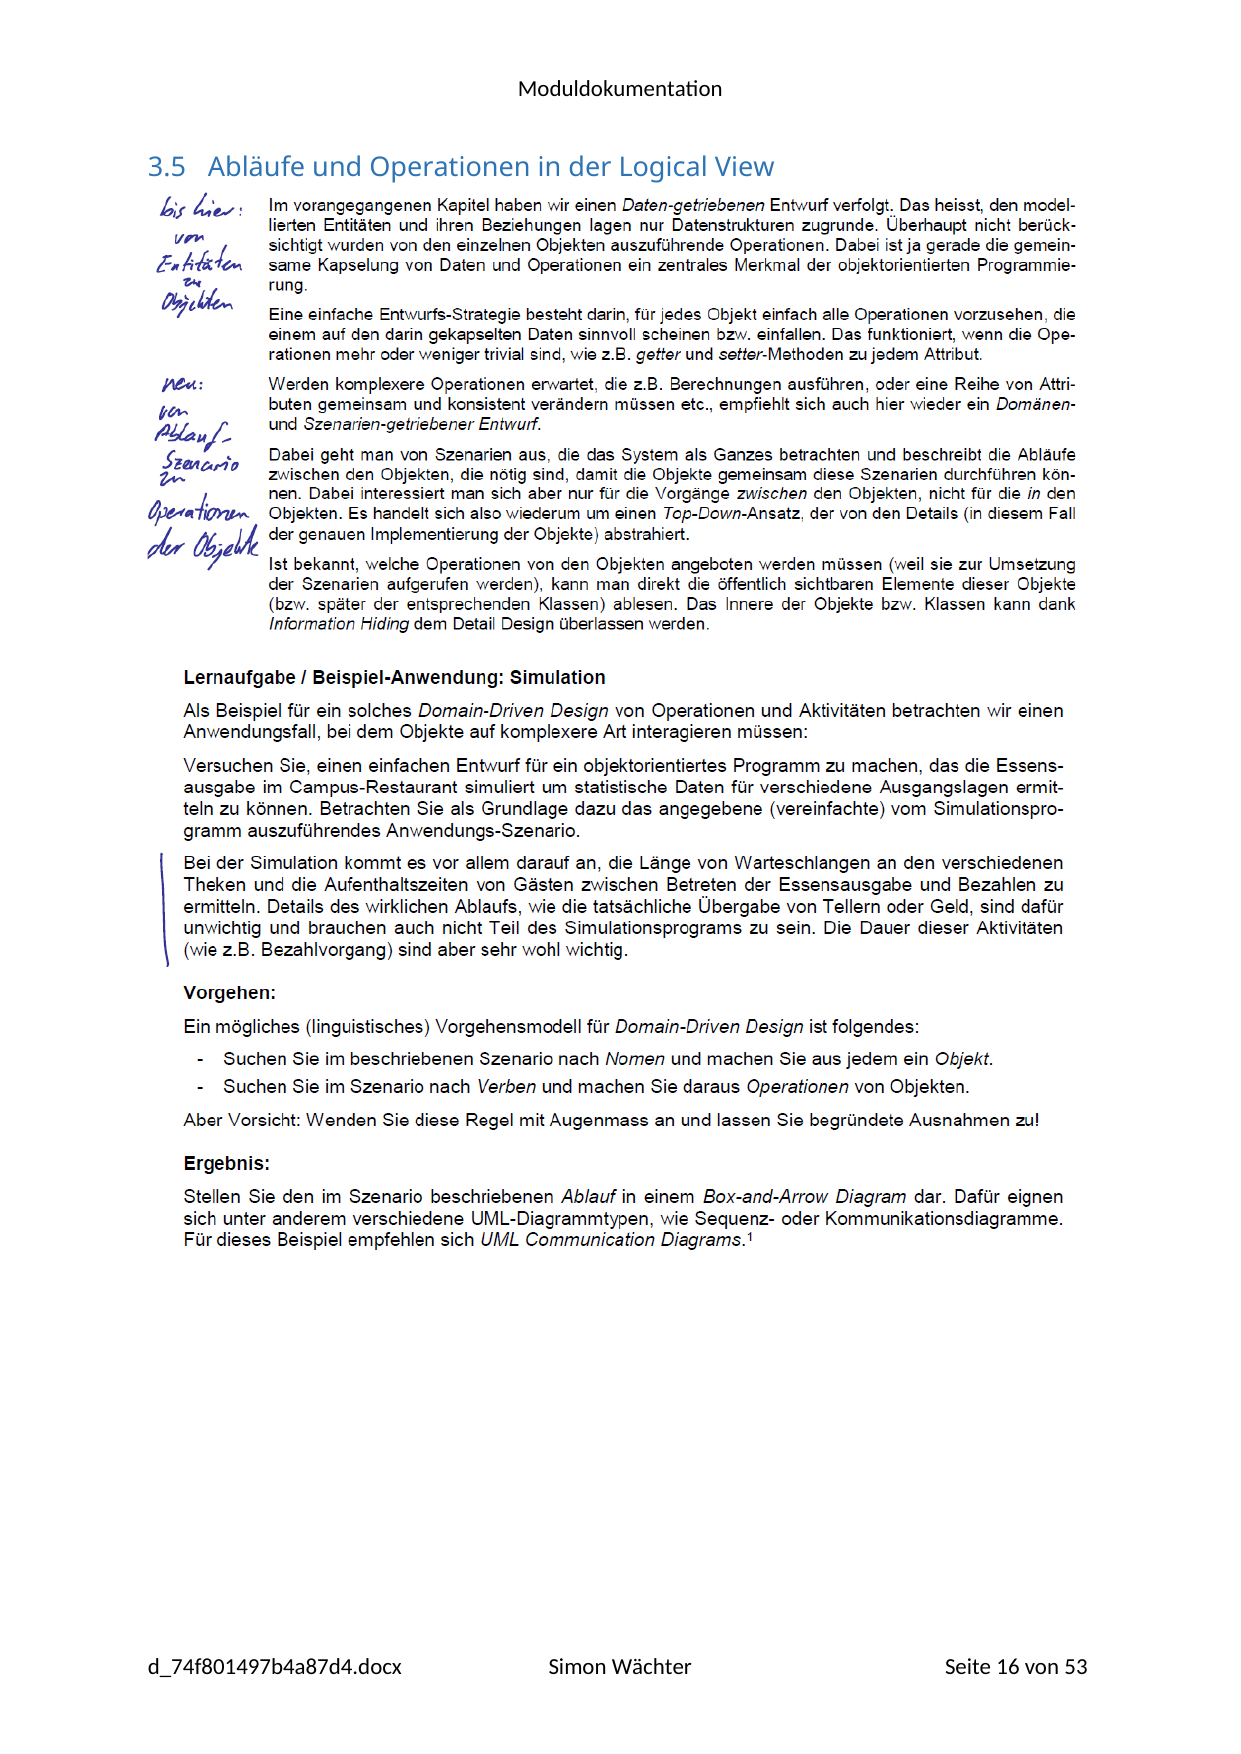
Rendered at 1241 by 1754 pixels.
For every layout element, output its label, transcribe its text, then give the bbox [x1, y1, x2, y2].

picture [147, 657, 1093, 1255]
picture [147, 187, 1093, 639]
subtitle Abläufe und Operationen in der Logical View [148, 148, 1093, 184]
